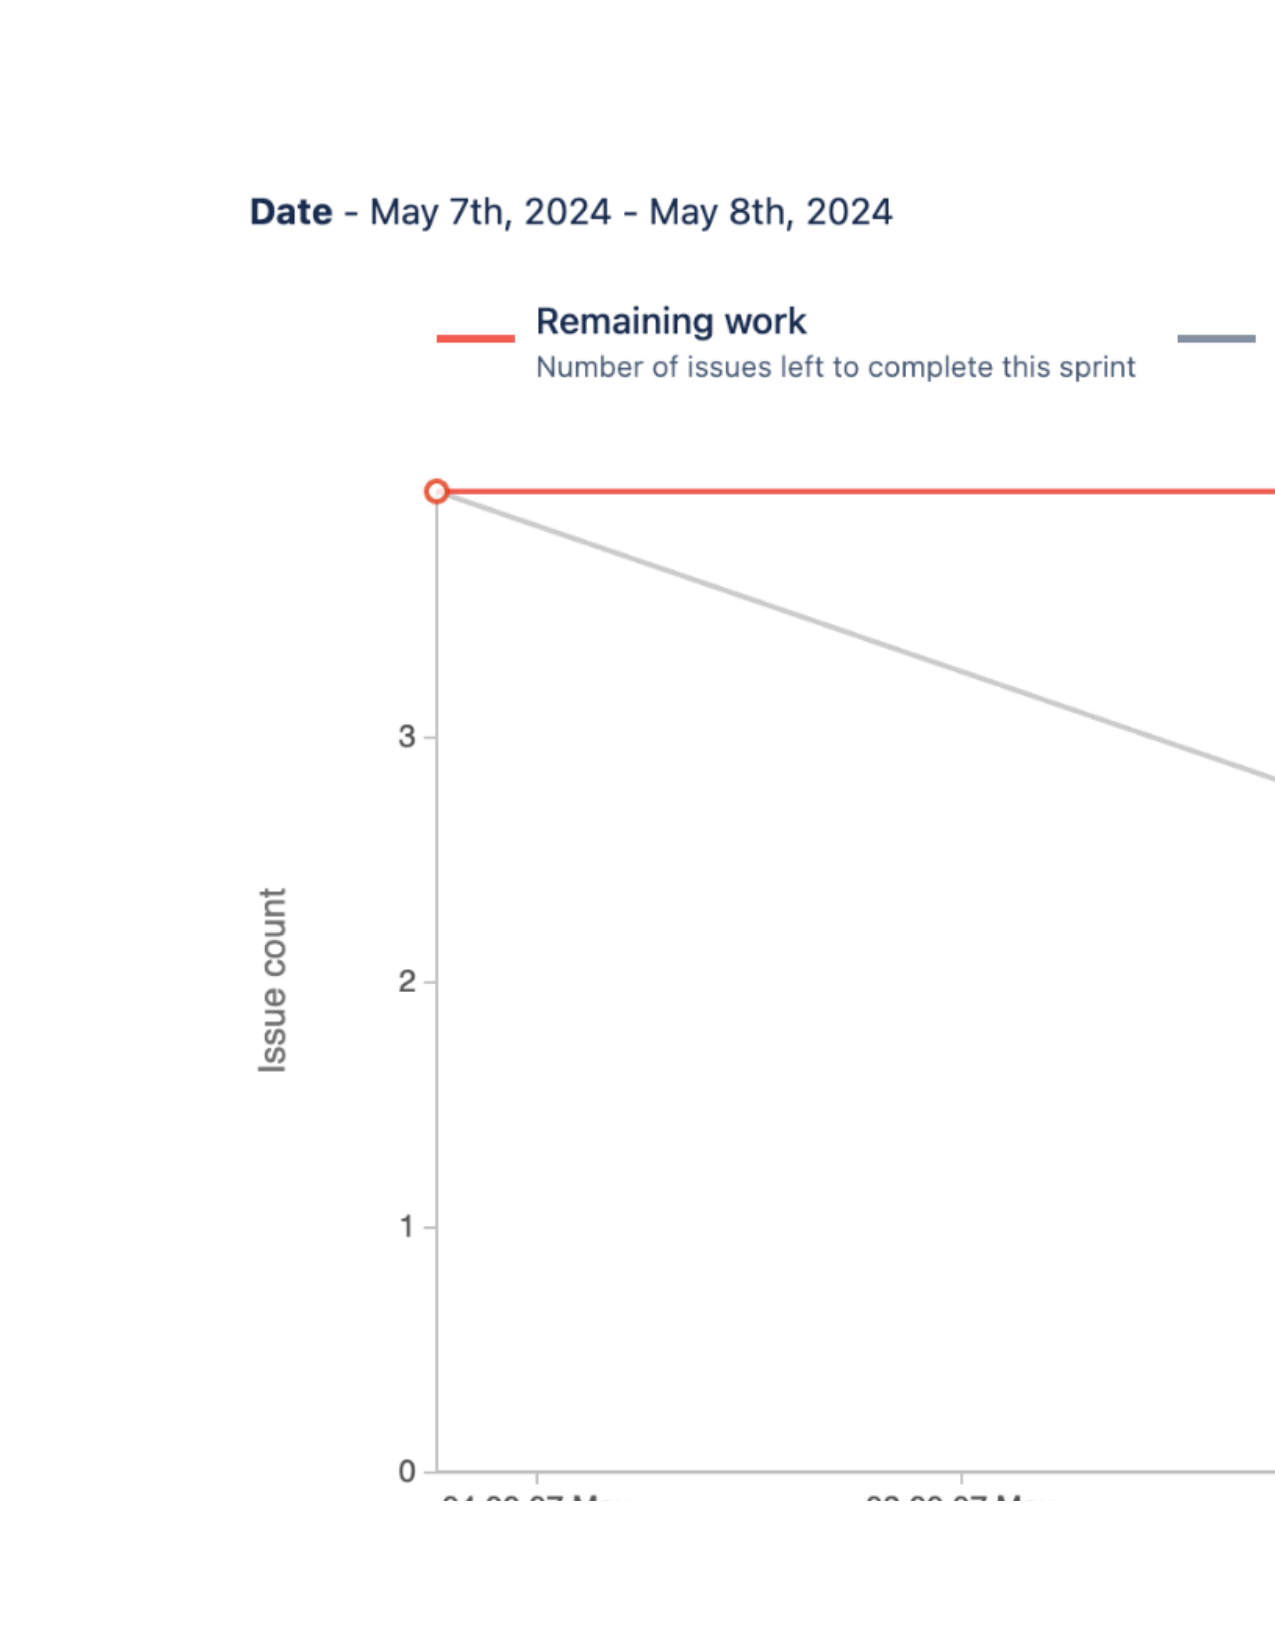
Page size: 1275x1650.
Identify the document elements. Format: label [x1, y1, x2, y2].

picture [187, 150, 1275, 1501]
